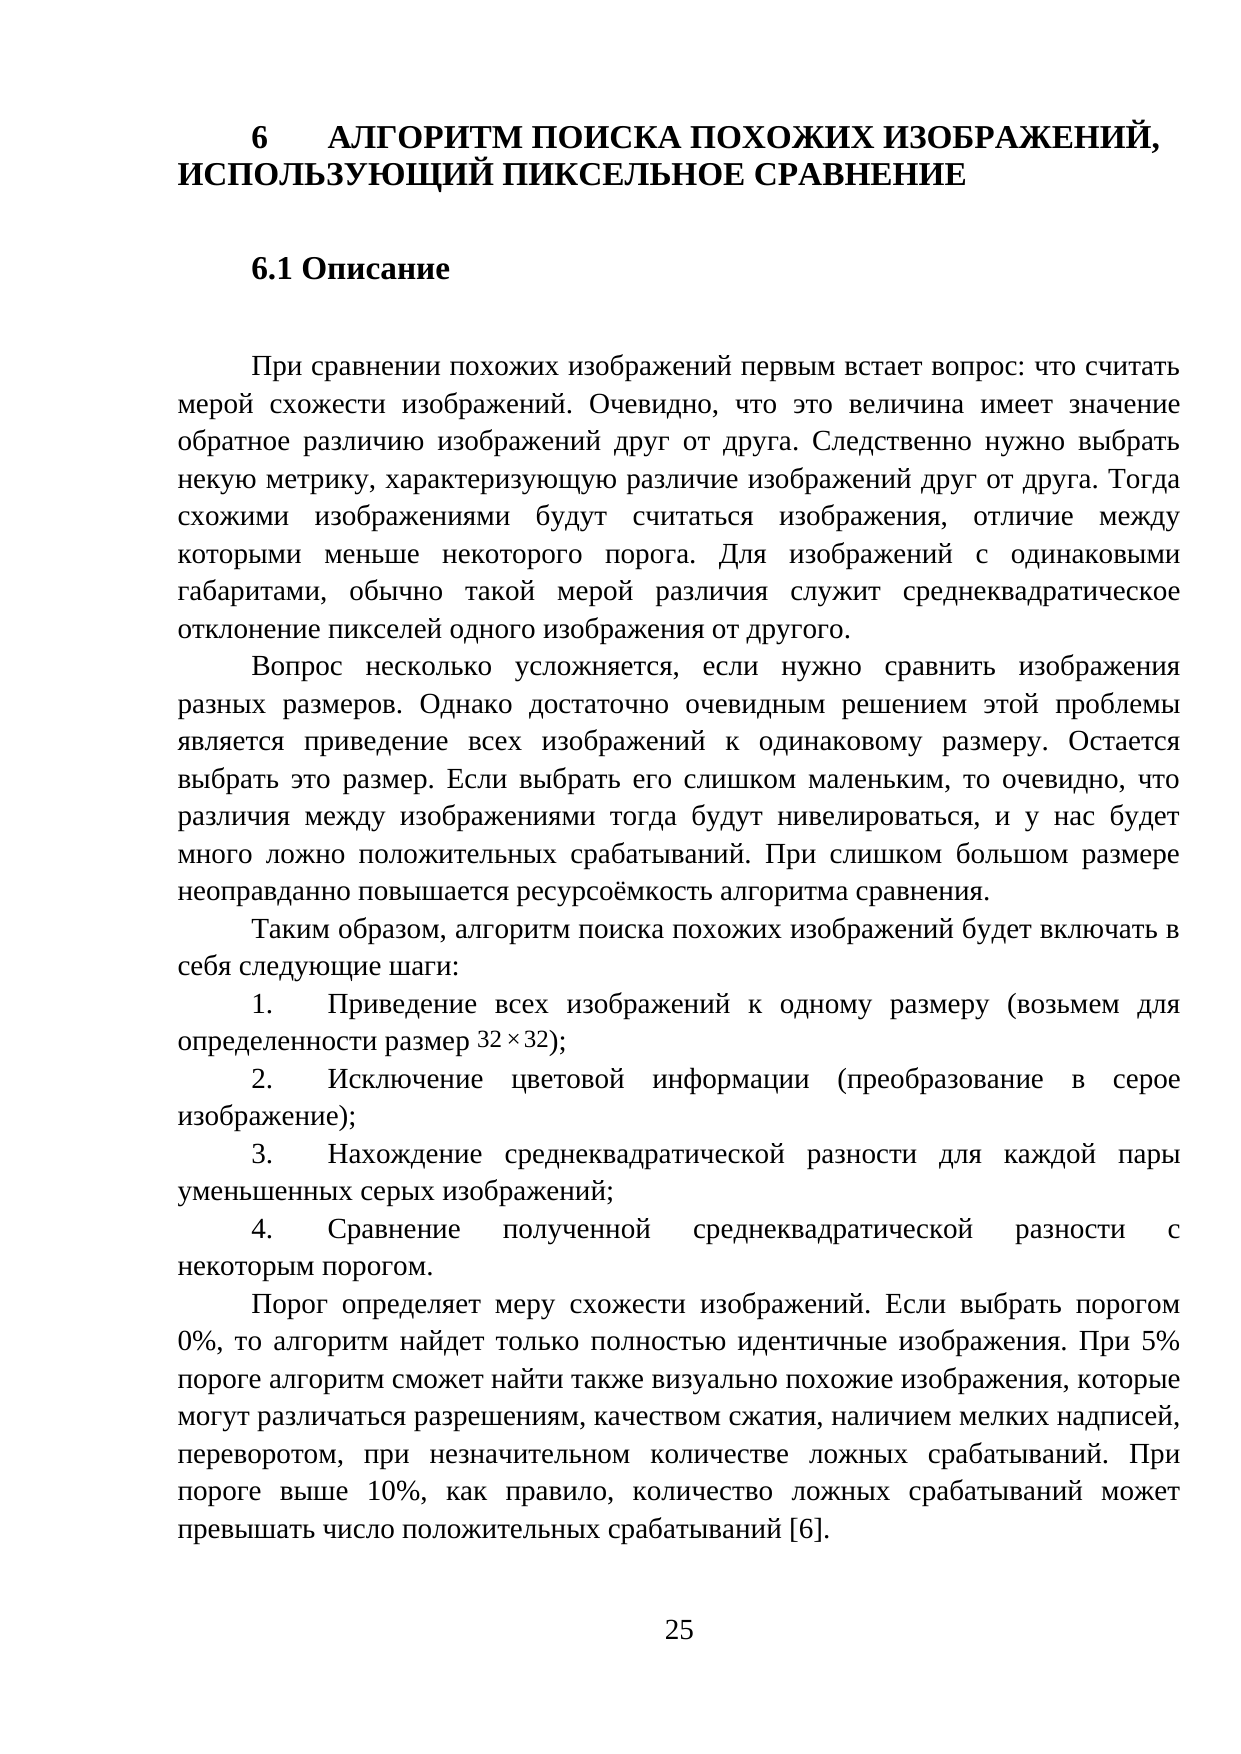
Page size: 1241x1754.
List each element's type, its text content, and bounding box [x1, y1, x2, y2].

list Сравнение полученной среднеквадратической разности с некоторым порогом. [177, 1208, 1181, 1283]
text При сравнении похожих изображений первым встает вопрос: что считать мерой схожести изображений. Очевидно, что это величина имеет значение обратное различию изображений друг от друга. Следственно нужно выбрать некую метрику, характеризующую различие изображений друг от друга. Тогда схожими изображениями будут считаться изображения, отличие между которыми меньше некоторого порога. Для изображений с одинаковыми габаритами, обычно такой мерой различия служит среднеквадратическое отклонение пикселей одного изображения от другого. [177, 346, 1181, 386]
list АЛГОРИТМ ПОИСКА ПОХОЖИХ ИЗОБРАЖЕНИЙ, ИСПОЛЬЗУЮЩИЙ ПИКСЕЛЬНОЕ СРАВНЕНИЕ [177, 118, 1181, 193]
list Исключение цветовой информации (преобразование в серое изображение); [177, 1058, 1181, 1133]
list Нахождение среднеквадратической разности для каждой пары уменьшенных серых изображений; [177, 1133, 1181, 1208]
text Порог определяет меру схожести изображений. Если выбрать порогом 0%, то алгоритм найдет только полностью идентичные изображения. При 5% пороге алгоритм сможет найти также визуально похожие изображения, которые могут различаться разрешениям, качеством сжатия, наличием мелких надписей, переворотом, при незначительном количестве ложных срабатываний. При пороге выше 10%, как правило, количество ложных срабатываний может превышать число положительных срабатываний [6]. [177, 1507, 1181, 1546]
text Таким образом, алгоритм поиска похожих изображений будет включать в себя следующие шаги: [177, 908, 1181, 983]
subtitle 6.1 Описание [177, 250, 1181, 287]
text Вопрос несколько усложняется, если нужно сравнить изображения разных размеров. Однако достаточно очевидным решением этой проблемы является приведение всех изображений к одинаковому размеру. Остается выбрать это размер. Если выбрать его слишком маленьким, то очевидно, что различия между изображениями тогда будут нивелироваться, и у нас будет много ложно положительных срабатываний. При слишком большом размере неоправданно повышается ресурсоёмкость алгоритма сравнения. [177, 646, 1181, 686]
text Вопрос несколько усложняется, если нужно сравнить изображения разных размеров. Однако достаточно очевидным решением этой проблемы является приведение всех изображений к одинаковому размеру. Остается выбрать это размер. Если выбрать его слишком маленьким, то очевидно, что различия между изображениями тогда будут нивелироваться, и у нас будет много ложно положительных срабатываний. При слишком большом размере неоправданно повышается ресурсоёмкость алгоритма сравнения. [177, 869, 1181, 908]
text При сравнении похожих изображений первым встает вопрос: что считать мерой схожести изображений. Очевидно, что это величина имеет значение обратное различию изображений друг от друга. Следственно нужно выбрать некую метрику, характеризующую различие изображений друг от друга. Тогда схожими изображениями будут считаться изображения, отличие между которыми меньше некоторого порога. Для изображений с одинаковыми габаритами, обычно такой мерой различия служит среднеквадратическое отклонение пикселей одного изображения от другого. [177, 607, 1181, 646]
text Порог определяет меру схожести изображений. Если выбрать порогом 0%, то алгоритм найдет только полностью идентичные изображения. При 5% пороге алгоритм сможет найти также визуально похожие изображения, которые могут различаться разрешениям, качеством сжатия, наличием мелких надписей, переворотом, при незначительном количестве ложных срабатываний. При пороге выше 10%, как правило, количество ложных срабатываний может превышать число положительных срабатываний [6]. [177, 1283, 1181, 1323]
list Приведение всех изображений к одному размеру (возьмем для определенности размер ); [177, 983, 1181, 1058]
